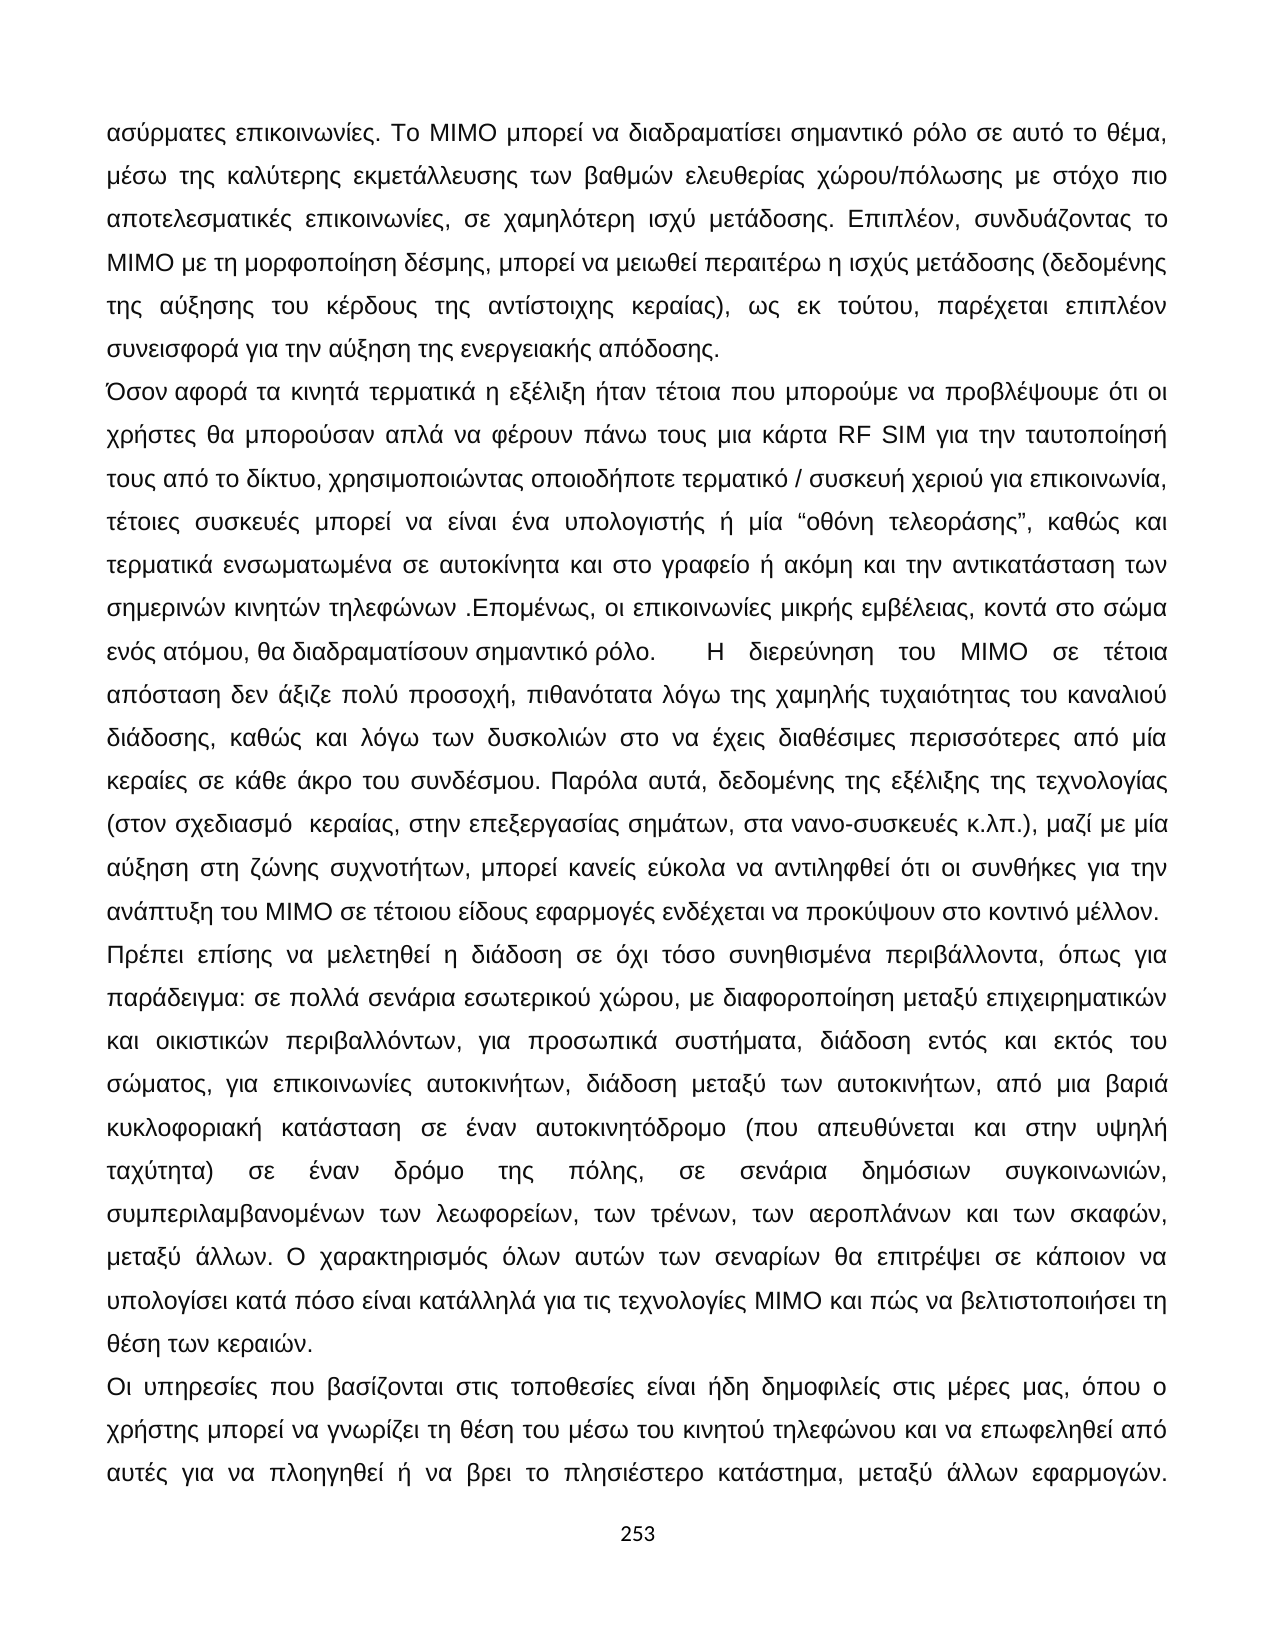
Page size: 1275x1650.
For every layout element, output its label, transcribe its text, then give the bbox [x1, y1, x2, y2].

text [106, 118, 1169, 363]
text Όσον αφορά τα κινητά τερματικά η εξέλιξη ήταν τέτοια που μπορούμε να προβλέψουμε ότι οι χρήστες θα μπορούσαν απλά να φέρουν πάνω τους μια κάρτα RF SIM για την ταυτοποίησή τους από το δίκτυο, χρησιμοποιώντας οποιοδήποτε τερματικό / συσκευή χεριού για επικοινωνία, τέτοιες συσκευές μπορεί να είναι ένα υπολογιστής ή μία “οθόνη τελεοράσης”, καθώς και τερματικά ενσωματωμένα σε αυτοκίνητα και στο γραφείο ή ακόμη και την αντικατάσταση των σημερινών κινητών τηλεφώνων .Επομένως, οι επικοινωνίες μικρής εμβέλειας, κοντά στο σώμα ενός ατόμου, θα διαδραματίσουν σημαντικό ρόλο. Η διερεύνηση του MIMO σε τέτοια απόσταση δεν άξιζε πολύ προσοχή, πιθανότατα λόγω της χαμηλής τυχαιότητας του καναλιού διάδοσης, καθώς και λόγω των δυσκολιών στο να έχεις διαθέσιμες περισσότερες από μία κεραίες σε κάθε άκρο του συνδέσμου. Παρόλα αυτά, δεδομένης της εξέλιξης της τεχνολογίας (στον σχεδιασμό κεραίας, στην επεξεργασίας σημάτων, στα νανο-συσκευές κ.λπ.), μαζί με μία αύξηση στη ζώνης συχνοτήτων, μπορεί κανείς εύκολα να αντιληφθεί ότι οι συνθήκες για την ανάπτυξη του MIMO σε τέτοιου είδους εφαρμογές ενδέχεται να προκύψουν στο κοντινό μέλλον. [106, 377, 1169, 925]
text Πρέπει επίσης να μελετηθεί η διάδοση σε όχι τόσο συνηθισμένα περιβάλλοντα, όπως για παράδειγμα: σε πολλά σενάρια εσωτερικού χώρου, με διαφοροποίηση μεταξύ επιχειρηματικών και οικιστικών περιβαλλόντων, για προσωπικά συστήματα, διάδοση εντός και εκτός του σώματος, για επικοινωνίες αυτοκινήτων, διάδοση μεταξύ των αυτοκινήτων, από μια βαριά κυκλοφοριακή κατάσταση σε έναν αυτοκινητόδρομο (που απευθύνεται και στην υψηλή ταχύτητα) σε έναν δρόμο της πόλης, σε σενάρια δημόσιων συγκοινωνιών, συμπεριλαμβανομένων των λεωφορείων, των τρένων, των αεροπλάνων και των σκαφών, μεταξύ άλλων. Ο χαρακτηρισμός όλων αυτών των σεναρίων θα επιτρέψει σε κάποιον να υπολογίσει κατά πόσο είναι κατάλληλά για τις τεχνολογίες MIMO και πώς να βελτιστοποιήσει τη θέση των κεραιών. [106, 939, 1169, 1358]
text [106, 1372, 1169, 1487]
